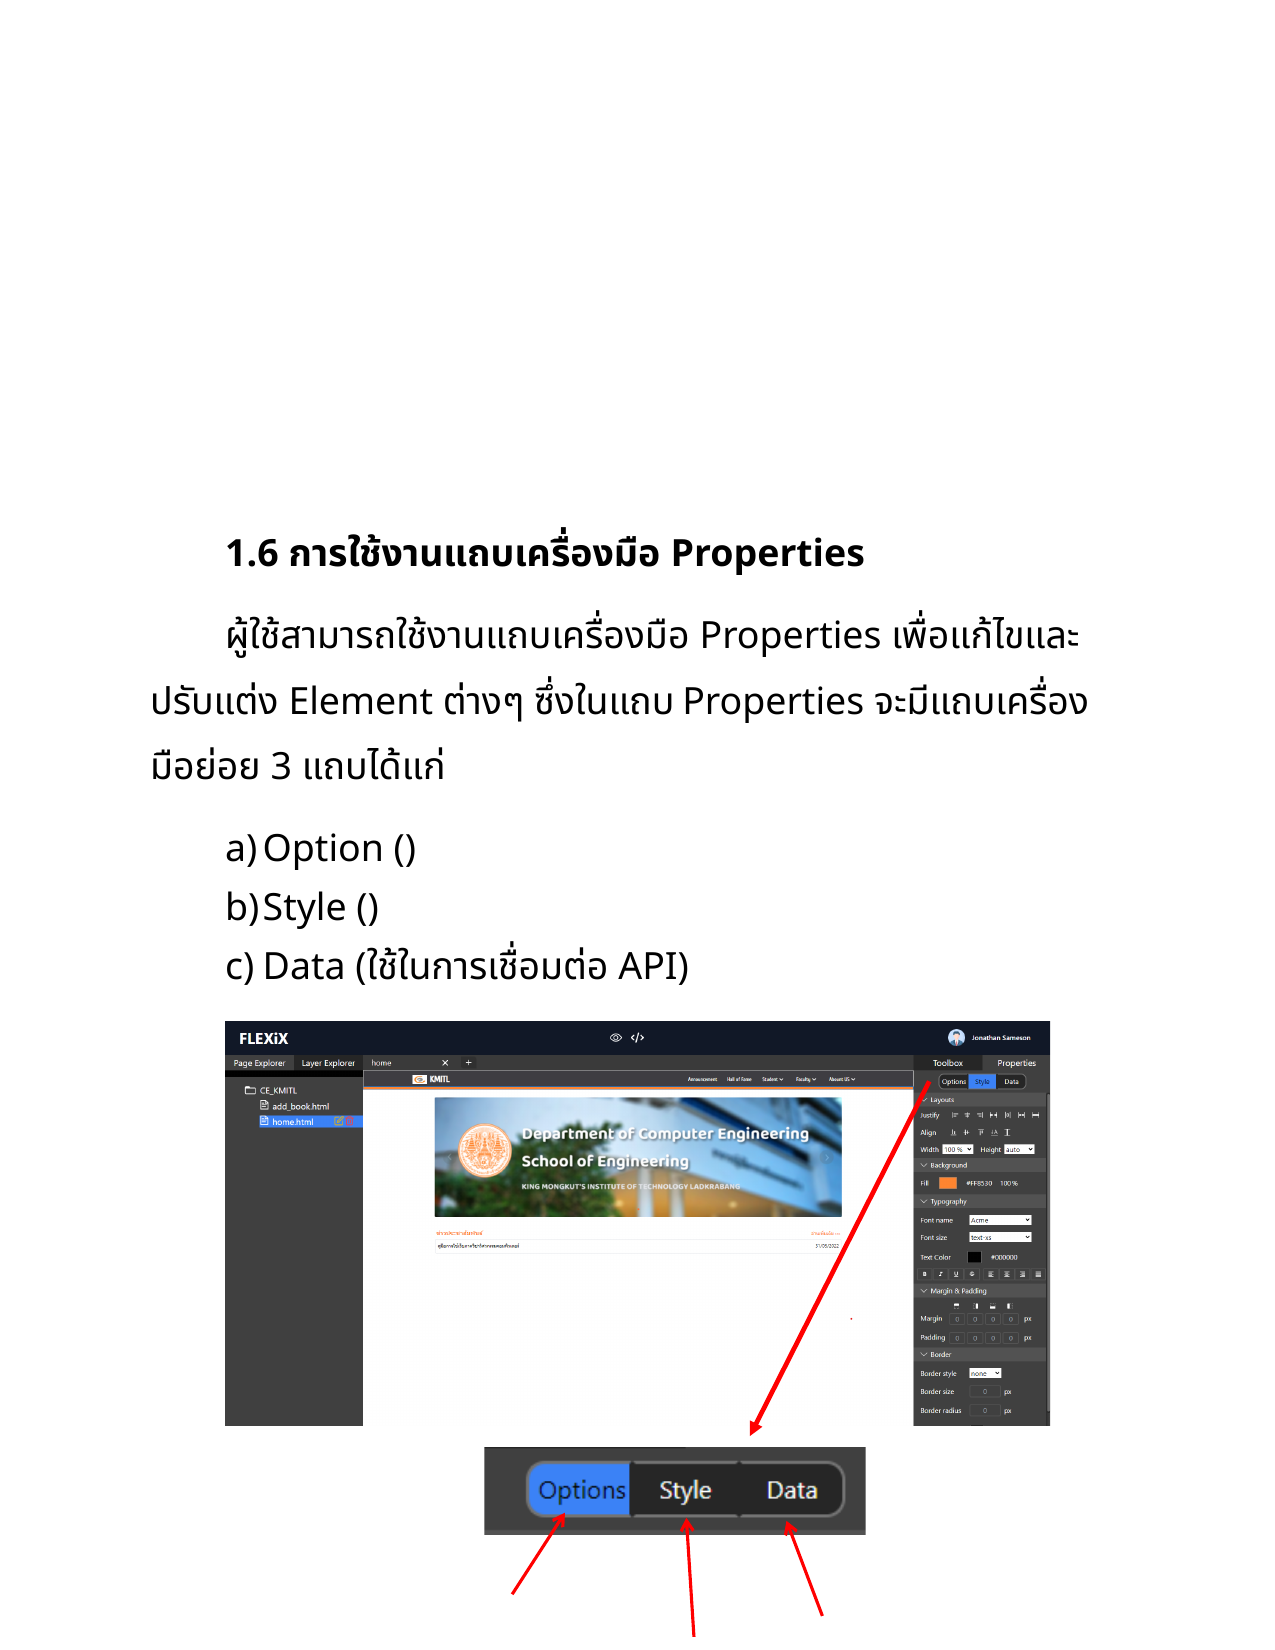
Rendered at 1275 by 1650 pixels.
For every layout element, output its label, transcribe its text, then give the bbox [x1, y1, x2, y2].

text ผู้ใช้สามารถใช้งานแถบเครื่องมือ Properties เพื่อแก้ไขและปรับแต่ง Element ต่างๆ ซึ่งในแถบProperties จะมีแถบเครื่องมือย่อย 3 แถบได้แก่ [150, 609, 1125, 797]
list Style () [225, 880, 1125, 931]
picture [225, 1021, 1050, 1426]
picture [484, 1447, 866, 1535]
list Data (ใช้ในการเชื่อมต่อ API) [225, 939, 1125, 996]
text 1.6 การใช้งานแถบเครื่องมือ Properties [150, 527, 1125, 583]
list Option () [225, 822, 1125, 873]
